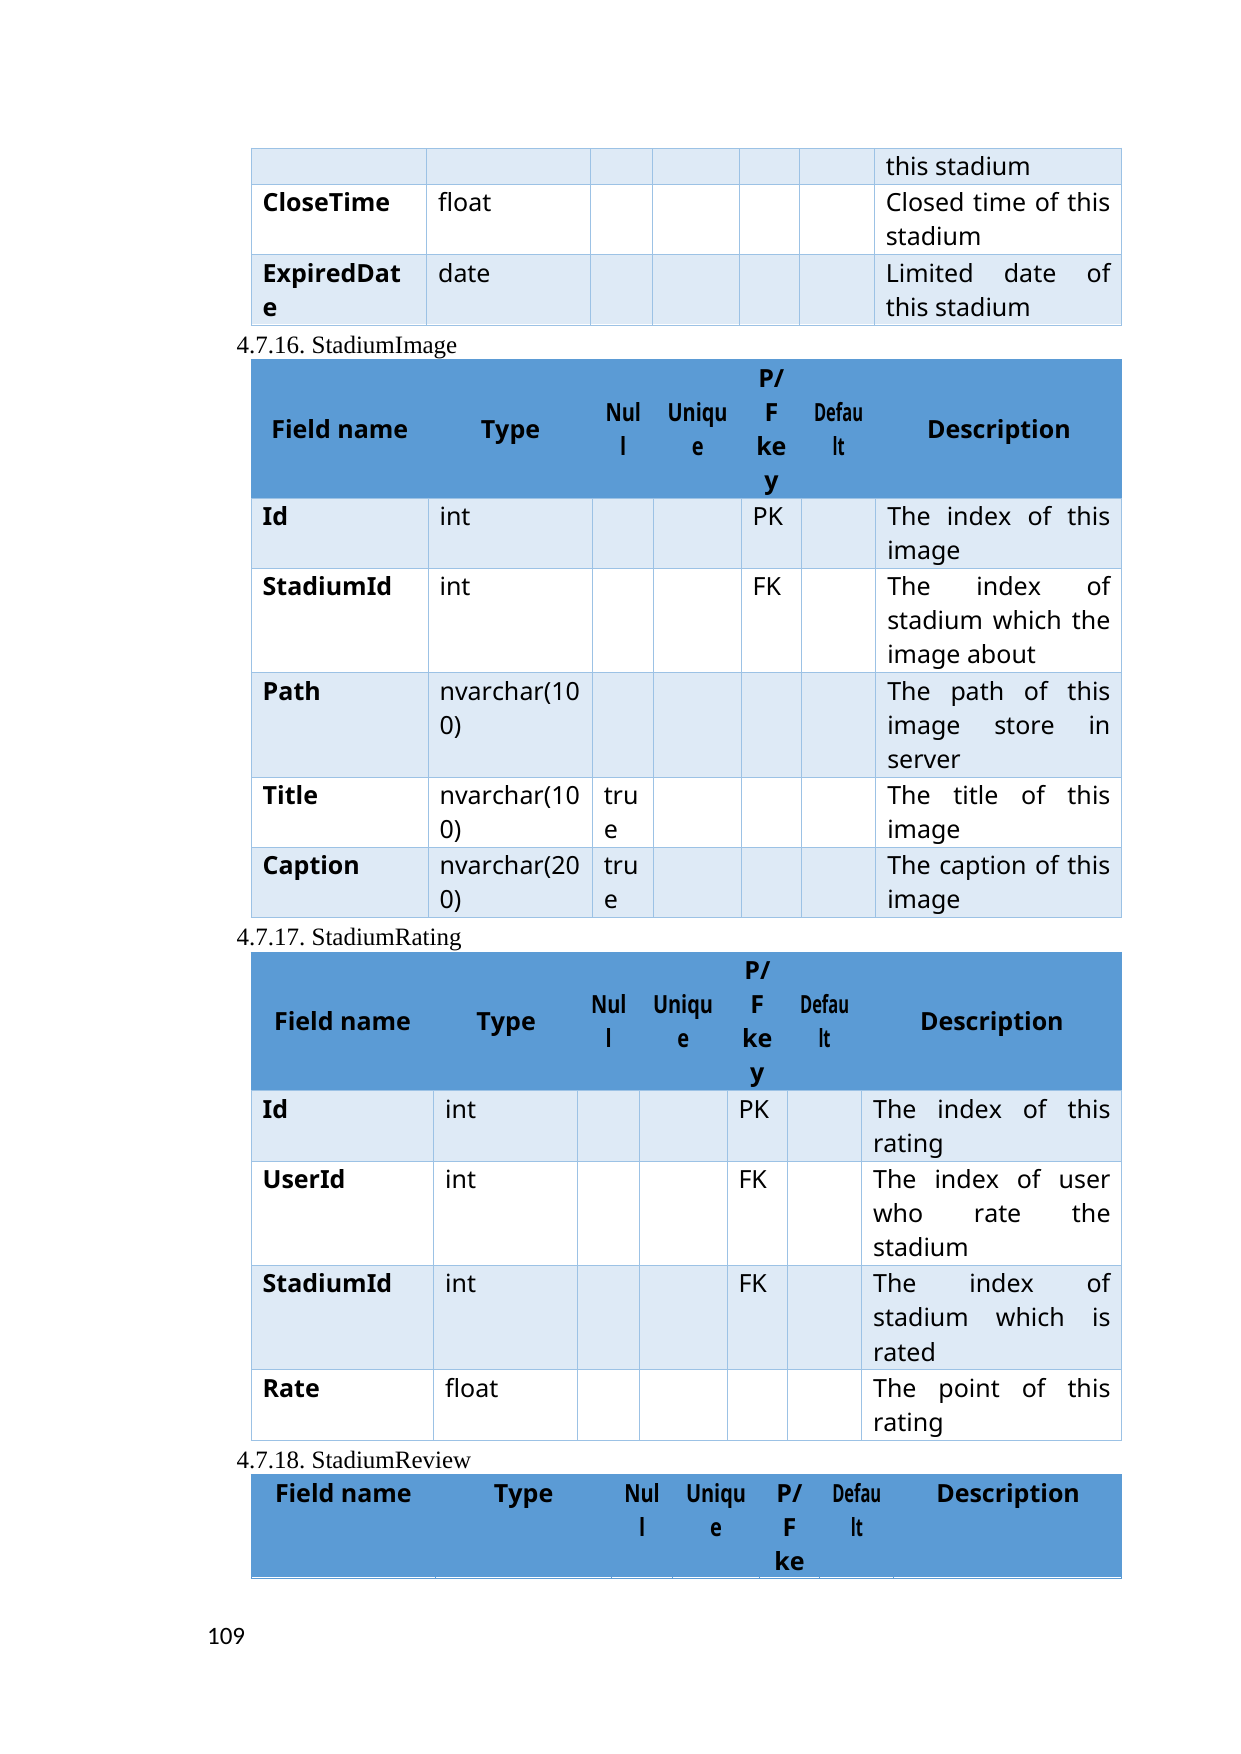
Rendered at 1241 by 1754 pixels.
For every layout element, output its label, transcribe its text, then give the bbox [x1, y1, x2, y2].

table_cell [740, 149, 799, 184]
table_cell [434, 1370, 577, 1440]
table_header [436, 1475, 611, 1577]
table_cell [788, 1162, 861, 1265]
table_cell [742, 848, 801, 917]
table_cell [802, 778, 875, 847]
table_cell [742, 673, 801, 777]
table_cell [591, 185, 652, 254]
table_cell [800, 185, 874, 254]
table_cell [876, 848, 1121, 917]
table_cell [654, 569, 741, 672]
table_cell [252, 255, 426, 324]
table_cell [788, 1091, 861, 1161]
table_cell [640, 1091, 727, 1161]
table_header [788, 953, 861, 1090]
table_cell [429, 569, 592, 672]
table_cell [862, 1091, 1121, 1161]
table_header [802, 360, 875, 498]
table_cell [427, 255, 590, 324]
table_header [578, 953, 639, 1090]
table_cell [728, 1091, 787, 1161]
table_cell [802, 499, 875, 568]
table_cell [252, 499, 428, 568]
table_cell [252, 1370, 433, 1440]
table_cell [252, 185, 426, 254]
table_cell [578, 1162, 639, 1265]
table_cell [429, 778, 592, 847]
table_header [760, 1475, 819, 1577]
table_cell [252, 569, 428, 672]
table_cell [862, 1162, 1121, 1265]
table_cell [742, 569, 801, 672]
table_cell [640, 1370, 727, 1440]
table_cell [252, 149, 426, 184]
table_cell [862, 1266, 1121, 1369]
subtitle StadiumRating [236, 922, 1124, 951]
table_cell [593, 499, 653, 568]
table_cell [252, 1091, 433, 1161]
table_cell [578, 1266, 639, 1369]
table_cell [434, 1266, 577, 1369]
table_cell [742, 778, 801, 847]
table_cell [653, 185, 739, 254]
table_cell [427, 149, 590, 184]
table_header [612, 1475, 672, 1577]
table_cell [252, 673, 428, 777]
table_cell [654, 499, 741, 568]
subtitle StadiumReview [236, 1445, 1124, 1474]
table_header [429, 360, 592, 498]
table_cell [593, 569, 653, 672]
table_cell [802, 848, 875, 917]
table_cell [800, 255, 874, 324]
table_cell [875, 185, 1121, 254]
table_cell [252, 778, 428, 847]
subtitle StadiumImage [236, 330, 1124, 358]
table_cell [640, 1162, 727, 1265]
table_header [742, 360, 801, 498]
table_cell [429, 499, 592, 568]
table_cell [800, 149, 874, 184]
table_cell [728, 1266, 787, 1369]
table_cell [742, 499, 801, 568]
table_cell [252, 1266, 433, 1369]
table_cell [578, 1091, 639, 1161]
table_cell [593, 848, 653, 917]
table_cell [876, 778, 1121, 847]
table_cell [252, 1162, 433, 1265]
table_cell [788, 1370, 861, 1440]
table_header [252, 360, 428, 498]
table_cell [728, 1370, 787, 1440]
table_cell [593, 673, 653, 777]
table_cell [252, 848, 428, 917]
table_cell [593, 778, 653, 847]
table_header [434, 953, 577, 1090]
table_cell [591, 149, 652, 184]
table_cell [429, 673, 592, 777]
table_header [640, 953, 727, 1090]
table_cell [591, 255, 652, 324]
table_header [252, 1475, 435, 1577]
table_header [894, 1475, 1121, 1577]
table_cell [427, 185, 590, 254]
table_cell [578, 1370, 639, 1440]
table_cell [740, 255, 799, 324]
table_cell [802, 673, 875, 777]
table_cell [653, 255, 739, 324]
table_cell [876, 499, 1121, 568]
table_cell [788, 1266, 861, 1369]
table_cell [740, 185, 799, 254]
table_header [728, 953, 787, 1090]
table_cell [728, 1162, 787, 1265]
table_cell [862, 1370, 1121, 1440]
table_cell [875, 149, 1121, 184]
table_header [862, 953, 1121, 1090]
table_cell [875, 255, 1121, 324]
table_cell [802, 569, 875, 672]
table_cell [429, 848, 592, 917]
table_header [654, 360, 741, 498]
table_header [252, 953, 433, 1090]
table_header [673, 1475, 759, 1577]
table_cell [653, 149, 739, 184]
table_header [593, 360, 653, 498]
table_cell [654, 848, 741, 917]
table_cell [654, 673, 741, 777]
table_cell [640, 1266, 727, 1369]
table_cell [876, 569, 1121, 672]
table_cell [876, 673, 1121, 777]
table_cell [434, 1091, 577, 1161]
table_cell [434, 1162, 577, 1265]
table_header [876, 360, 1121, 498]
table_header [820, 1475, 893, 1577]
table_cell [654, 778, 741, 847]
